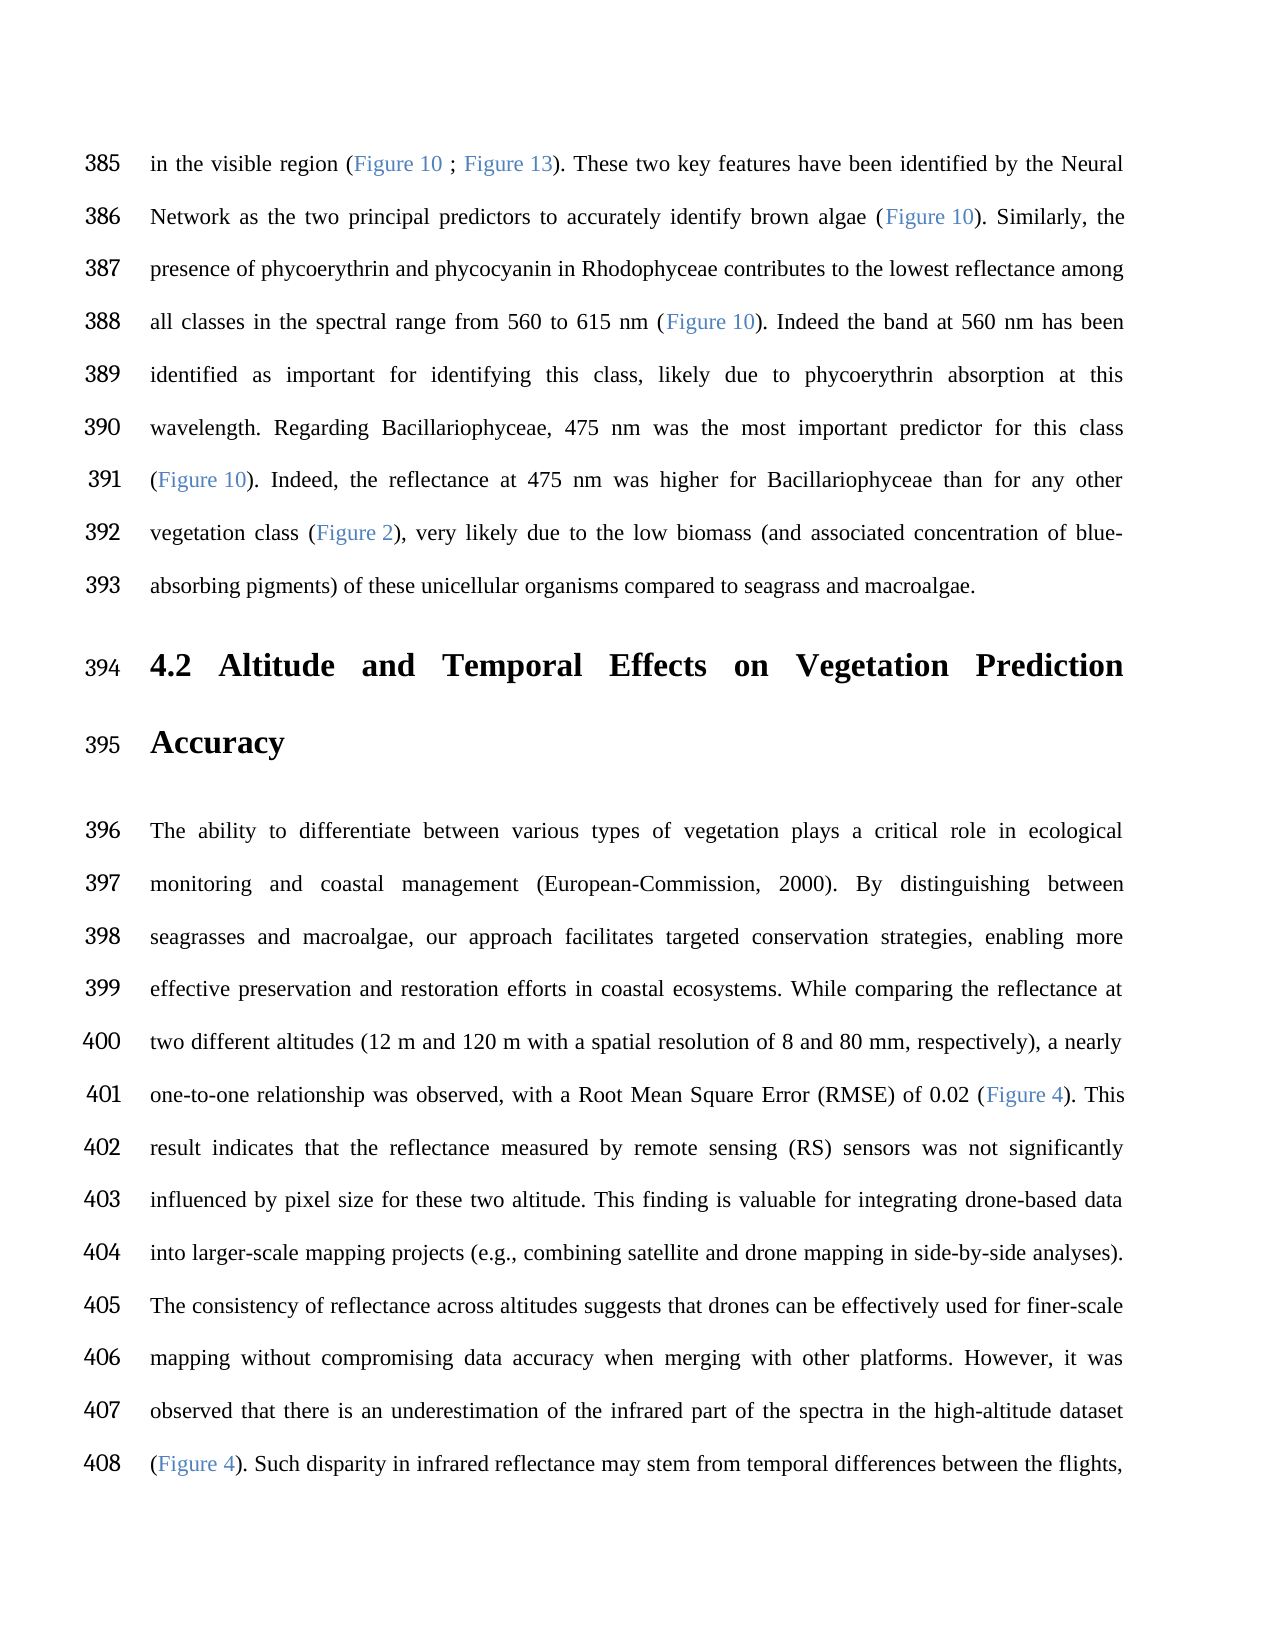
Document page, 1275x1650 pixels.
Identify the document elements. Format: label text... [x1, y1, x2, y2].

subtitle 4.2 Altitude and Temporal Effects on Vegetation Prediction Accuracy [150, 645, 1125, 760]
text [150, 817, 1125, 1476]
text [150, 150, 1125, 598]
